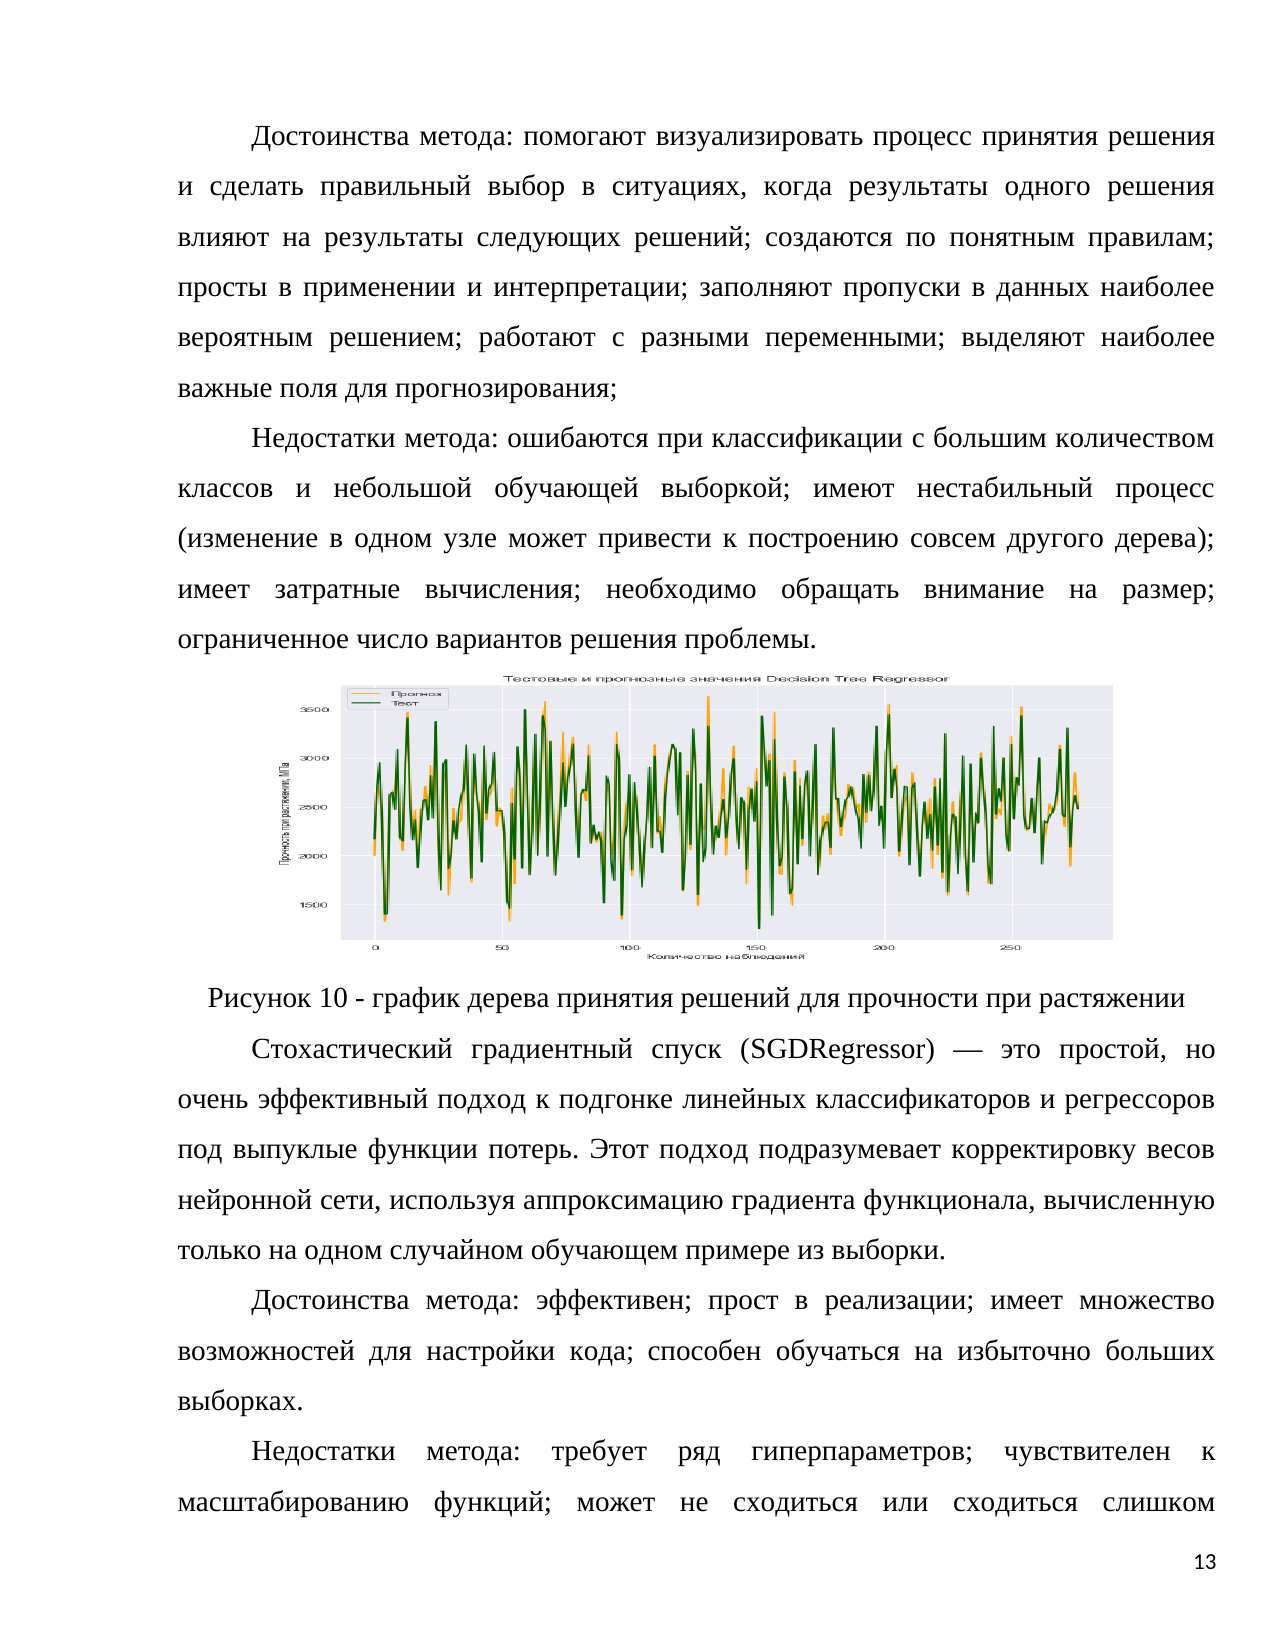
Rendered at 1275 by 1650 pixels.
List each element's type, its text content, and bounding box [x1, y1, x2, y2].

text Недостатки метода: ошибаются при классификации с большим количеством классов и небольшой обучающей выборкой; имеют нестабильный процесс (изменение в одном узле может привести к построению совсем другого дерева); имеет затратные вычисления; необходимо обращать внимание на размер; ограниченное число вариантов решения проблемы. [177, 420, 1216, 655]
text Достоинства метода: эффективен; прост в реализации; имеет множество возможностей для настройки кода; способен обучаться на избыточно больших выборках. [177, 1282, 1216, 1417]
picture [271, 671, 1122, 964]
text Рисунок - график дерева принятия решений для прочности при растяжении [177, 981, 1216, 1014]
text Достоинства метода: помогают визуализировать процесс принятия решения и сделать правильный выбор в ситуациях, когда результаты одного решения влияют на результаты следующих решений; создаются по понятным правилам; просты в применении и интерпретации; заполняют пропуски в данных наиболее вероятным решением; работают с разными переменными; выделяют наиболее важные поля для прогнозирования; [177, 118, 1216, 403]
text Стохастический градиентный спуск (SGDRegressor) — это простой, но очень эффективный подход к подгонке линейных классификаторов и регрессоров под выпуклые функции потерь. Этот подход подразумевает корректировку весов нейронной сети, используя аппроксимацию градиента функционала, вычисленную только на одном случайном обучающем примере из выборки. [177, 1031, 1216, 1266]
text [177, 1433, 1216, 1517]
